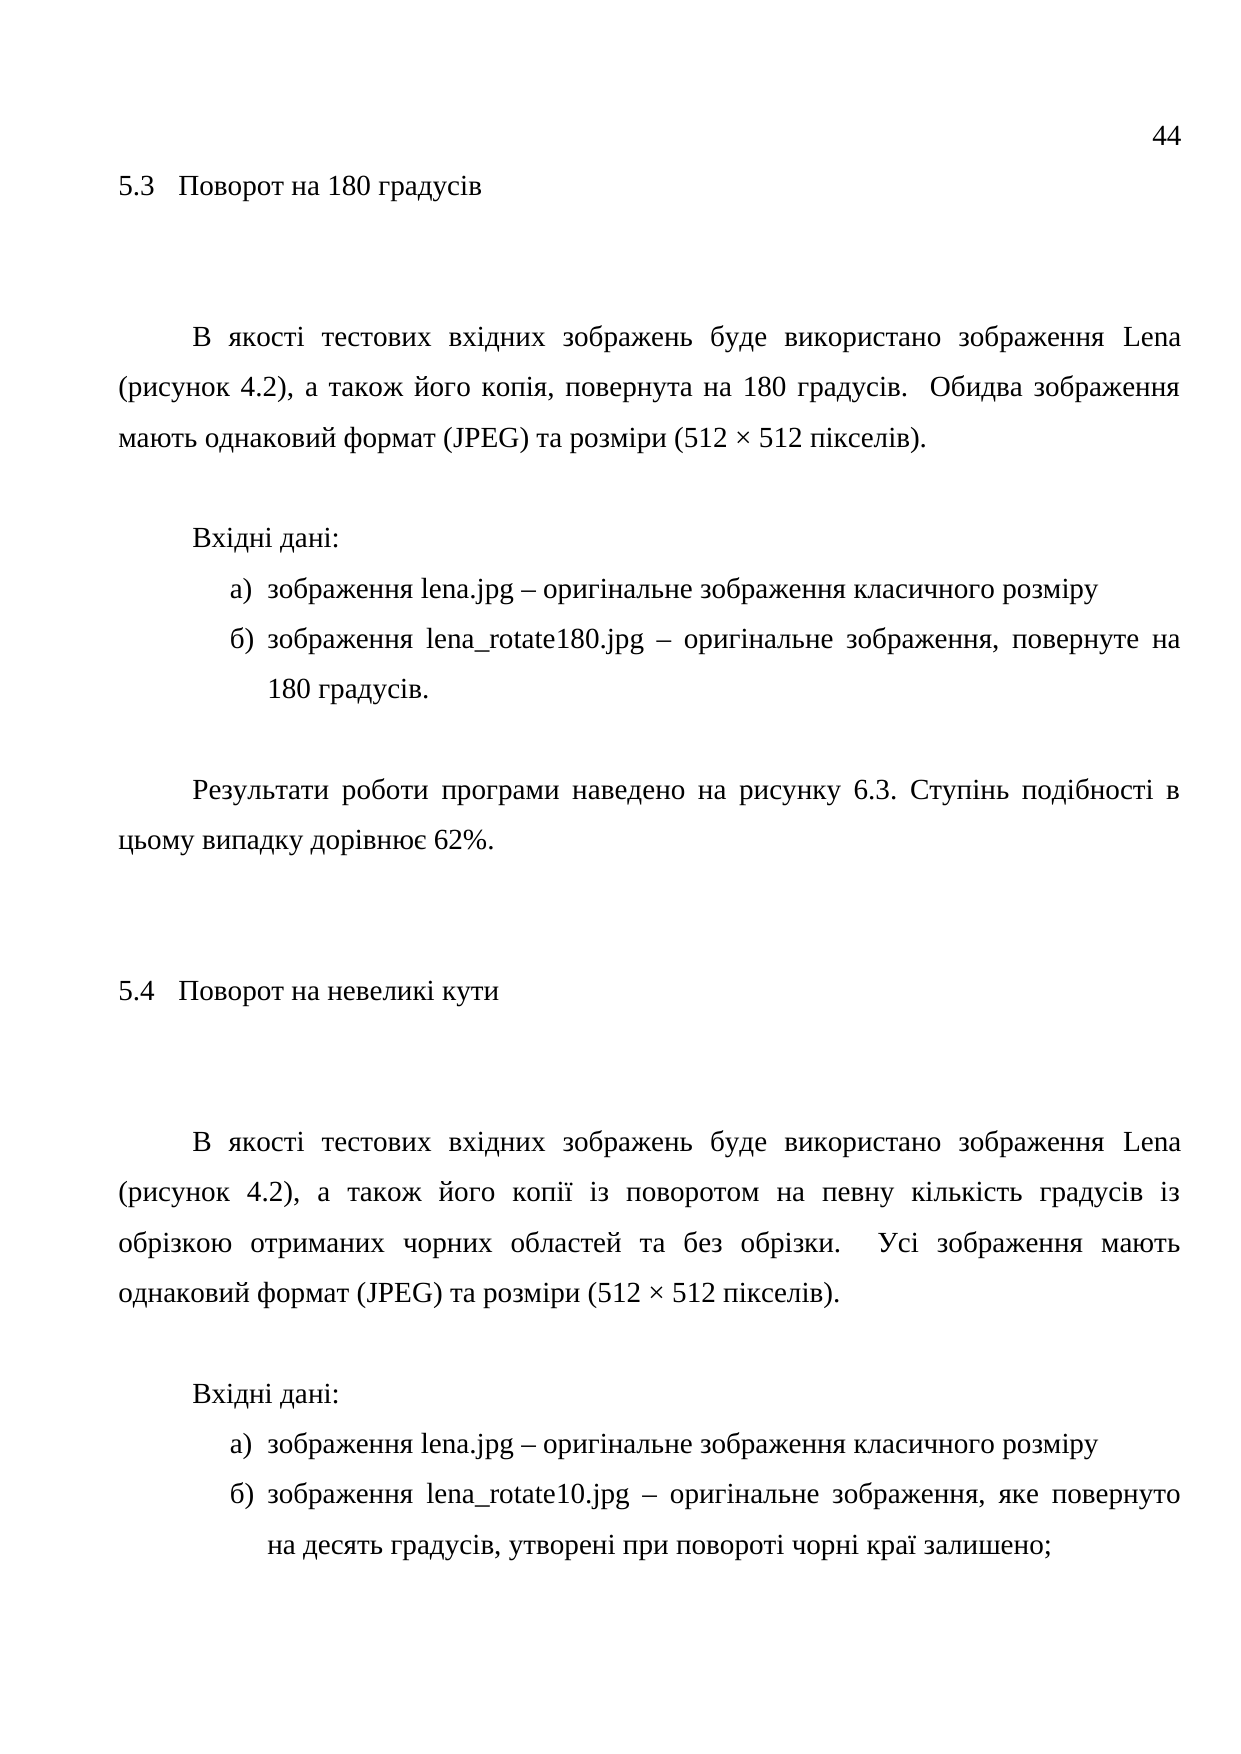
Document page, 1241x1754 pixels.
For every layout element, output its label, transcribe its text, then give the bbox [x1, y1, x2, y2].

text Вхідні дані: [118, 1376, 1181, 1409]
list зображення lena_rotate10.jpg – оригінальне зображення, яке повернуто на десять градусів, утворені при повороті чорні краї залишено; [229, 1476, 1181, 1560]
subtitle Поворот на 180 градусів [118, 168, 1181, 202]
text В якості тестових вхідних зображень буде використано зображення Lena (рисунок 4.2), а також його копії із поворотом на певну кількість градусів із обрізкою отриманих чорних областей та без обрізки. Усі зображення мають однаковий формат (JPEG) та розміри (512 × 512 пікселів). [118, 1124, 1181, 1309]
text В якості тестових вхідних зображень буде використано зображення Lena (рисунок 4.2), а також його копія, повернута на 180 градусів. Обидва зображення мають однаковий формат (JPEG) та розміри (512 × 512 пікселів). [118, 319, 1181, 453]
list зображення lena.jpg – оригінальне зображення класичного розміру [229, 571, 1181, 604]
subtitle Поворот на невеликі кути [118, 973, 1181, 1007]
list зображення lena.jpg – оригінальне зображення класичного розміру [229, 1426, 1181, 1460]
list зображення lena_rotate180.jpg – оригінальне зображення, повернуте на 180 градусів. [229, 621, 1181, 705]
text Вхідні дані: [118, 521, 1181, 554]
text Результати роботи програми наведено на рисунку 6.3. Ступінь подібності в цьому випадку дорівнює 62%. [118, 772, 1181, 856]
